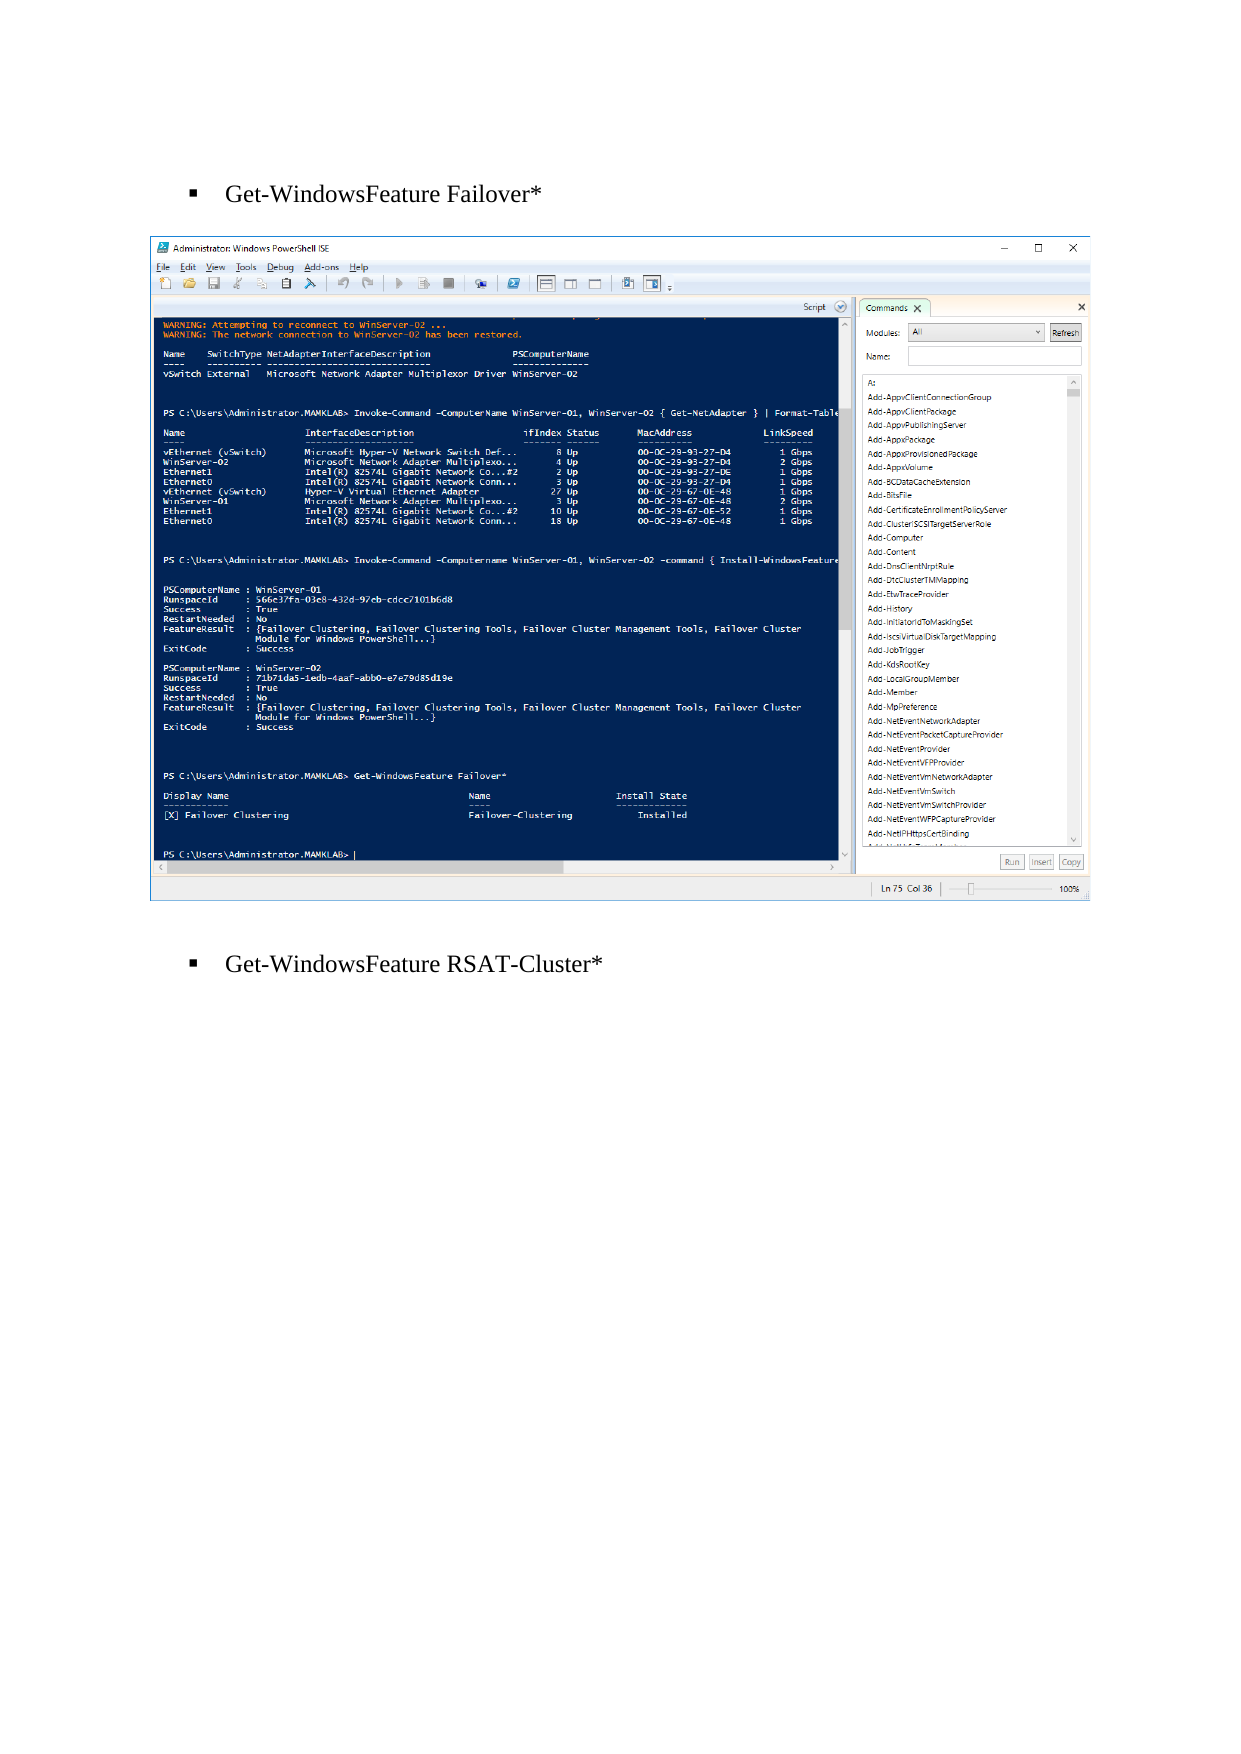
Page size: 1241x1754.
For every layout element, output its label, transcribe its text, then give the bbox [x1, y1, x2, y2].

list Get-WindowsFeature Failover* [187, 179, 1090, 207]
list Get-WindowsFeature RSAT-Cluster* [187, 949, 1090, 977]
picture [150, 236, 1091, 901]
